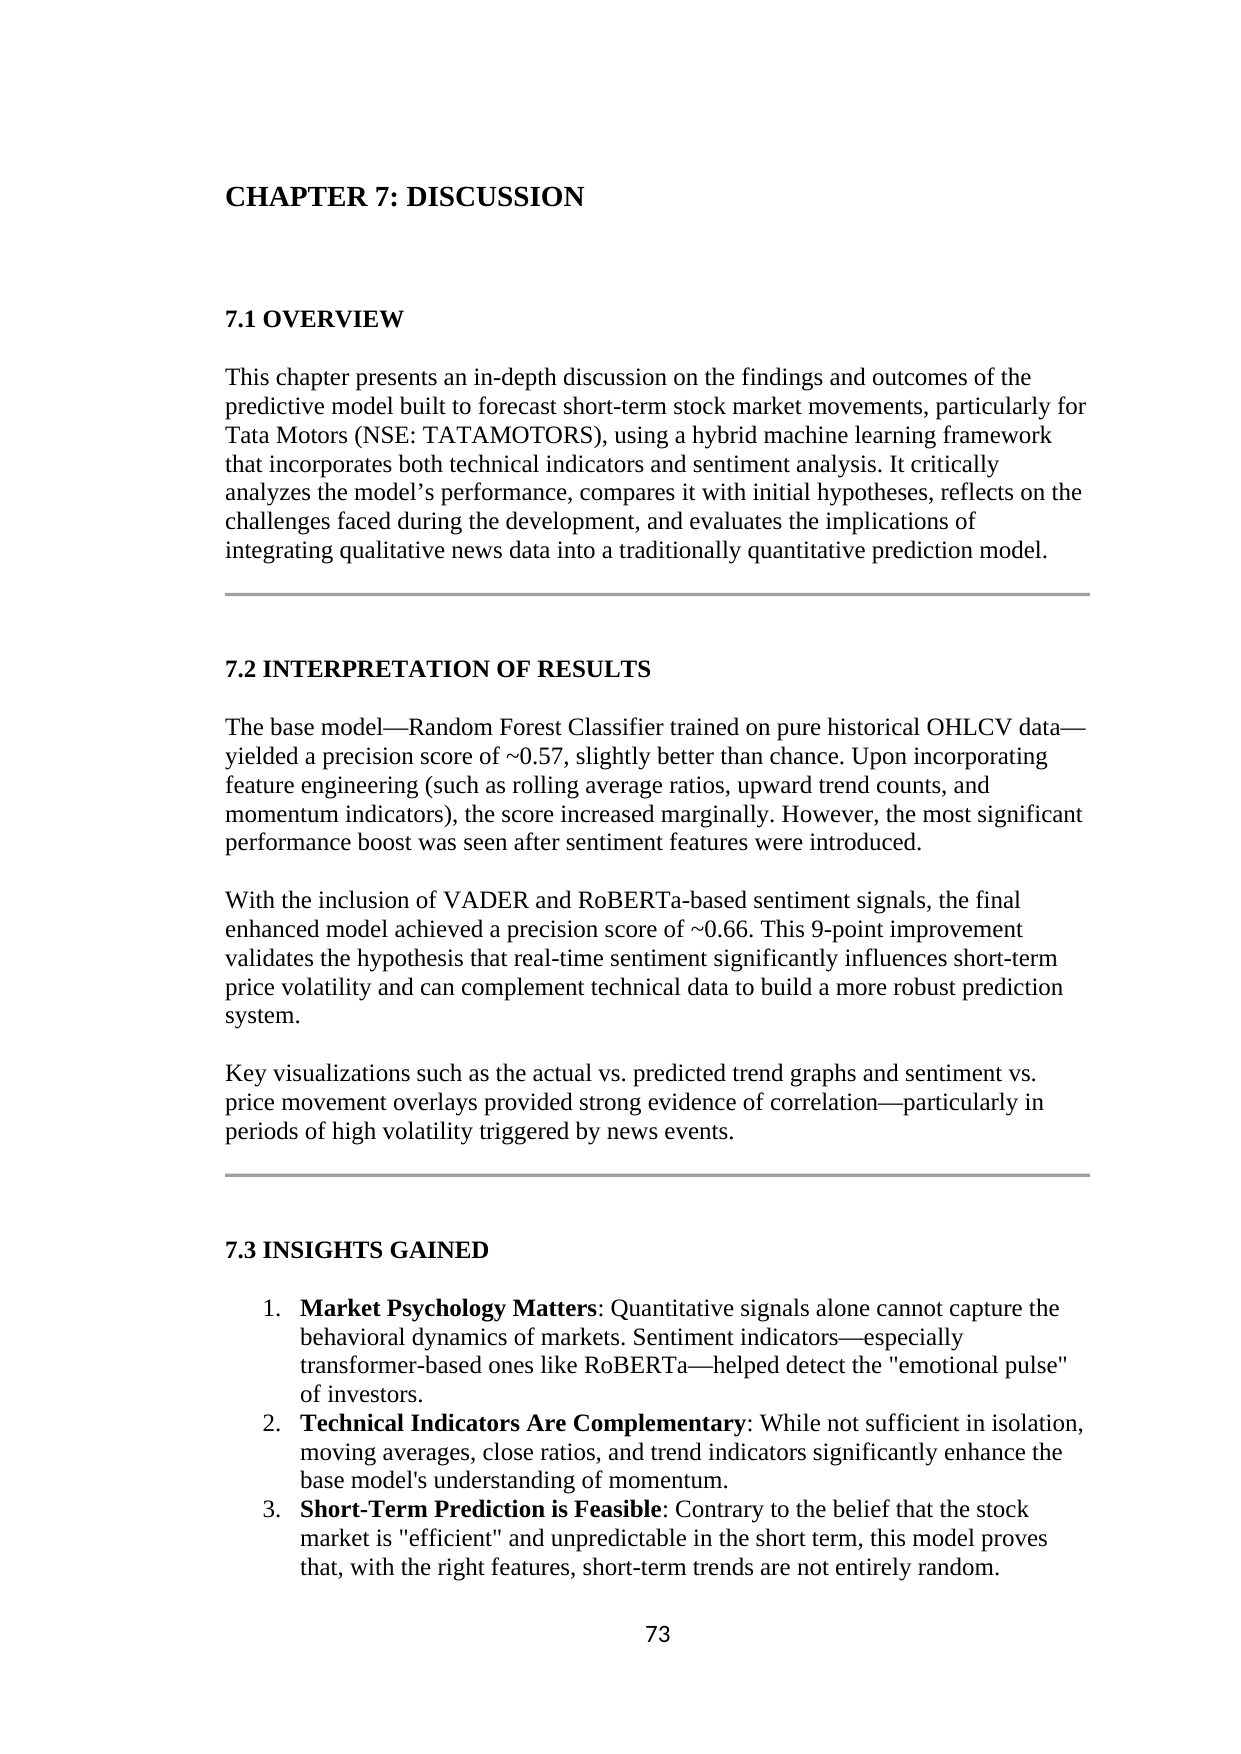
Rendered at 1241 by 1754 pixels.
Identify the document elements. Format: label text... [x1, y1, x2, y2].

text This chapter presents an in-depth discussion on the findings and outcomes of the predictive model built to forecast short-term stock market movements, particularly for Tata Motors (NSE: TATAMOTORS), using a hybrid machine learning framework that incorporates both technical indicators and sentiment analysis. It critically analyzes the model’s performance, compares it with initial hypotheses, reflects on the challenges faced during the development, and evaluates the implications of integrating qualitative news data into a traditionally quantitative prediction model. [225, 362, 1090, 564]
list Short-Term Prediction is Feasible: Contrary to the belief that the stock market is "efficient" and unpredictable in the short term, this model proves that, with the right features, short-term trends are not entirely random. [262, 1494, 1090, 1581]
text The base model—Random Forest Classifier trained on pure historical OHLCV data—yielded a precision score of ~0.57, slightly better than chance. Upon incorporating feature engineering (such as rolling average ratios, upward trend counts, and momentum indicators), the score increased marginally. However, the most significant performance boost was seen after sentiment features were introduced. [225, 712, 1090, 856]
text CHAPTER 7: DISCUSSION [225, 179, 1090, 213]
list Technical Indicators Are Complementary: While not sufficient in isolation, moving averages, close ratios, and trend indicators significantly enhance the base model's understanding of momentum. [262, 1408, 1090, 1494]
text 7.2 INTERPRETATION OF RESULTS [225, 654, 1090, 683]
text 7.1 OVERVIEW [225, 304, 1090, 333]
text Key visualizations such as the actual vs. predicted trend graphs and sentiment vs. price movement overlays provided strong evidence of correlation—particularly in periods of high volatility triggered by news events. [225, 1058, 1090, 1144]
list Market Psychology Matters: Quantitative signals alone cannot capture the behavioral dynamics of markets. Sentiment indicators—especially transformer-based ones like RoBERTa—helped detect the "emotional pulse" of investors. [262, 1293, 1090, 1408]
text With the inclusion of VADER and RoBERTa-based sentiment signals, the final enhanced model achieved a precision score of ~0.66. This 9-point improvement validates the hypothesis that real-time sentiment significantly influences short-term price volatility and can complement technical data to build a more robust prediction system. [225, 885, 1090, 1029]
text 7.3 INSIGHTS GAINED [225, 1235, 1090, 1264]
